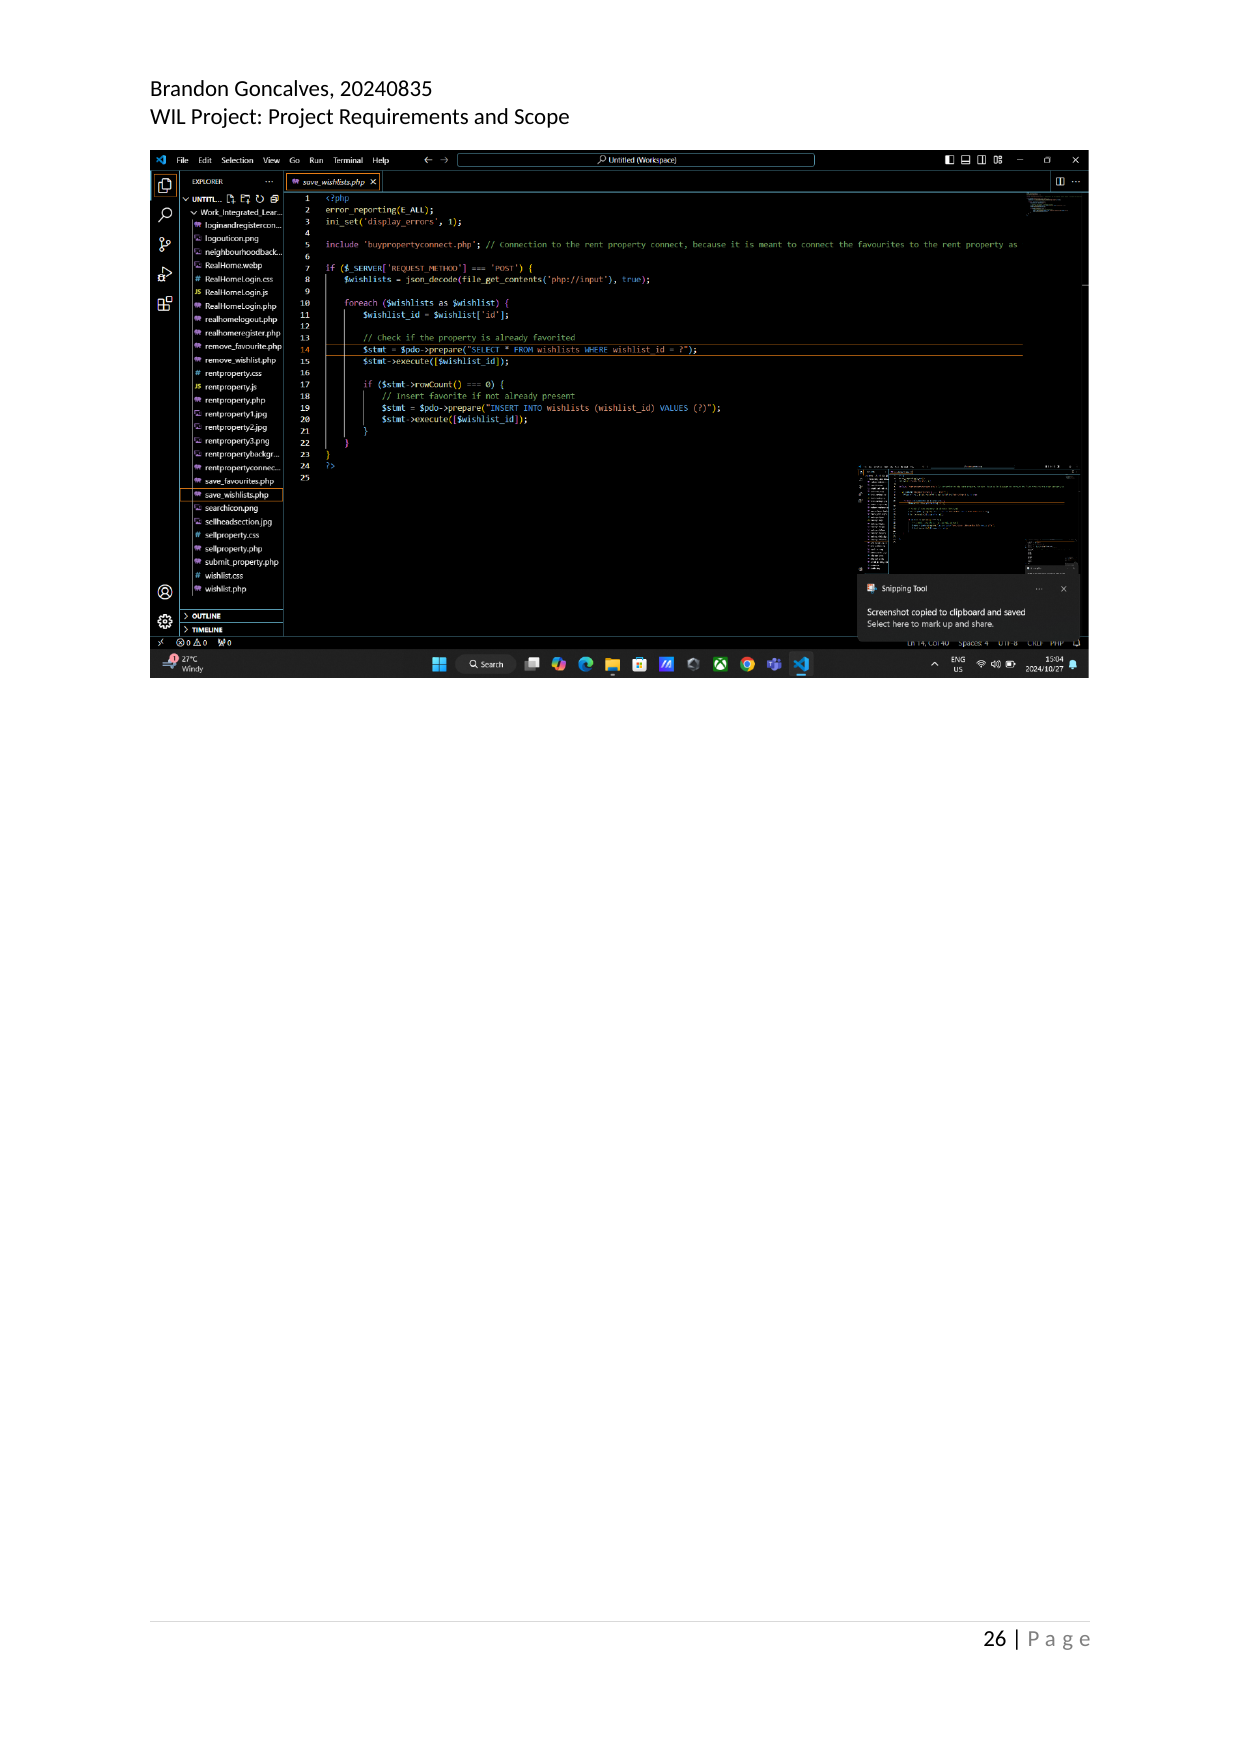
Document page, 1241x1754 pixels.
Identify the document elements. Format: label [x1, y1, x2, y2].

picture [150, 150, 1089, 678]
